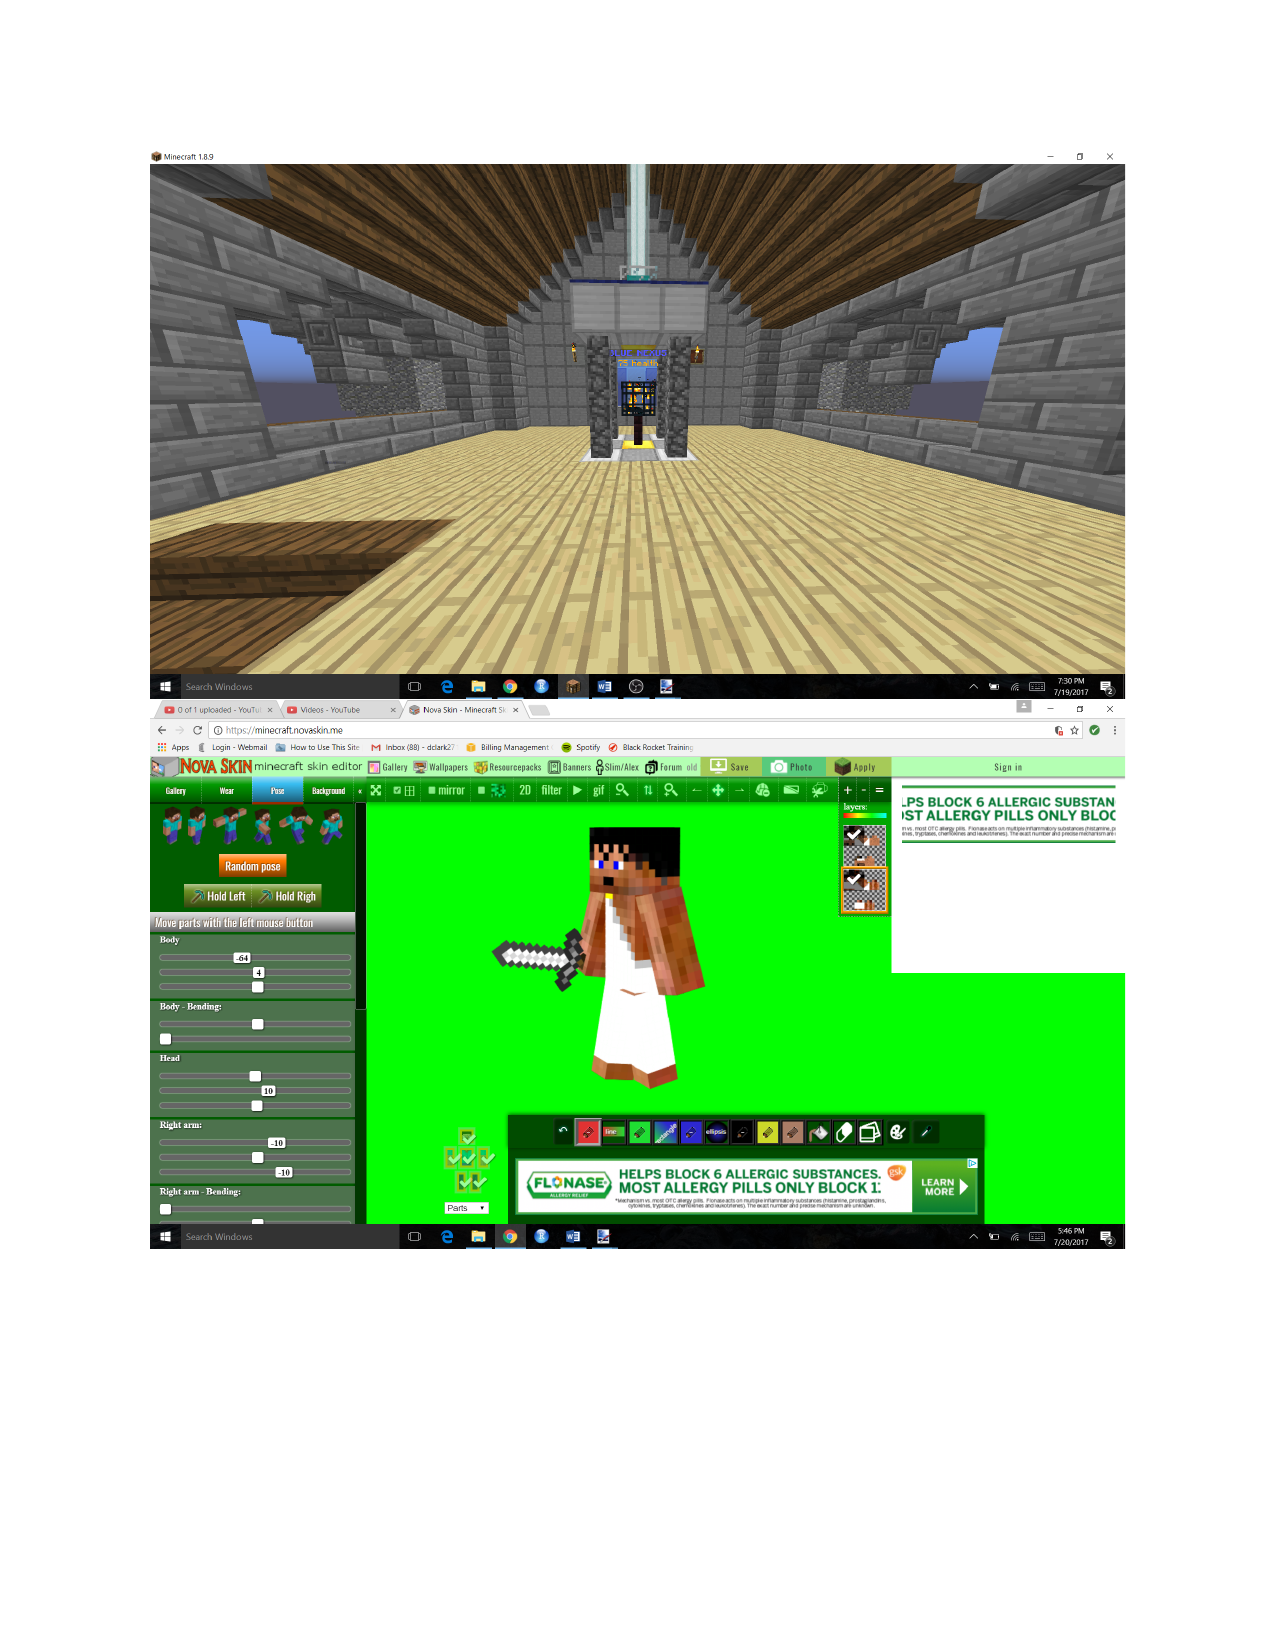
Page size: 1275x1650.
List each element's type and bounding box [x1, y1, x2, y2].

picture [150, 150, 1125, 699]
picture [150, 700, 1125, 1249]
